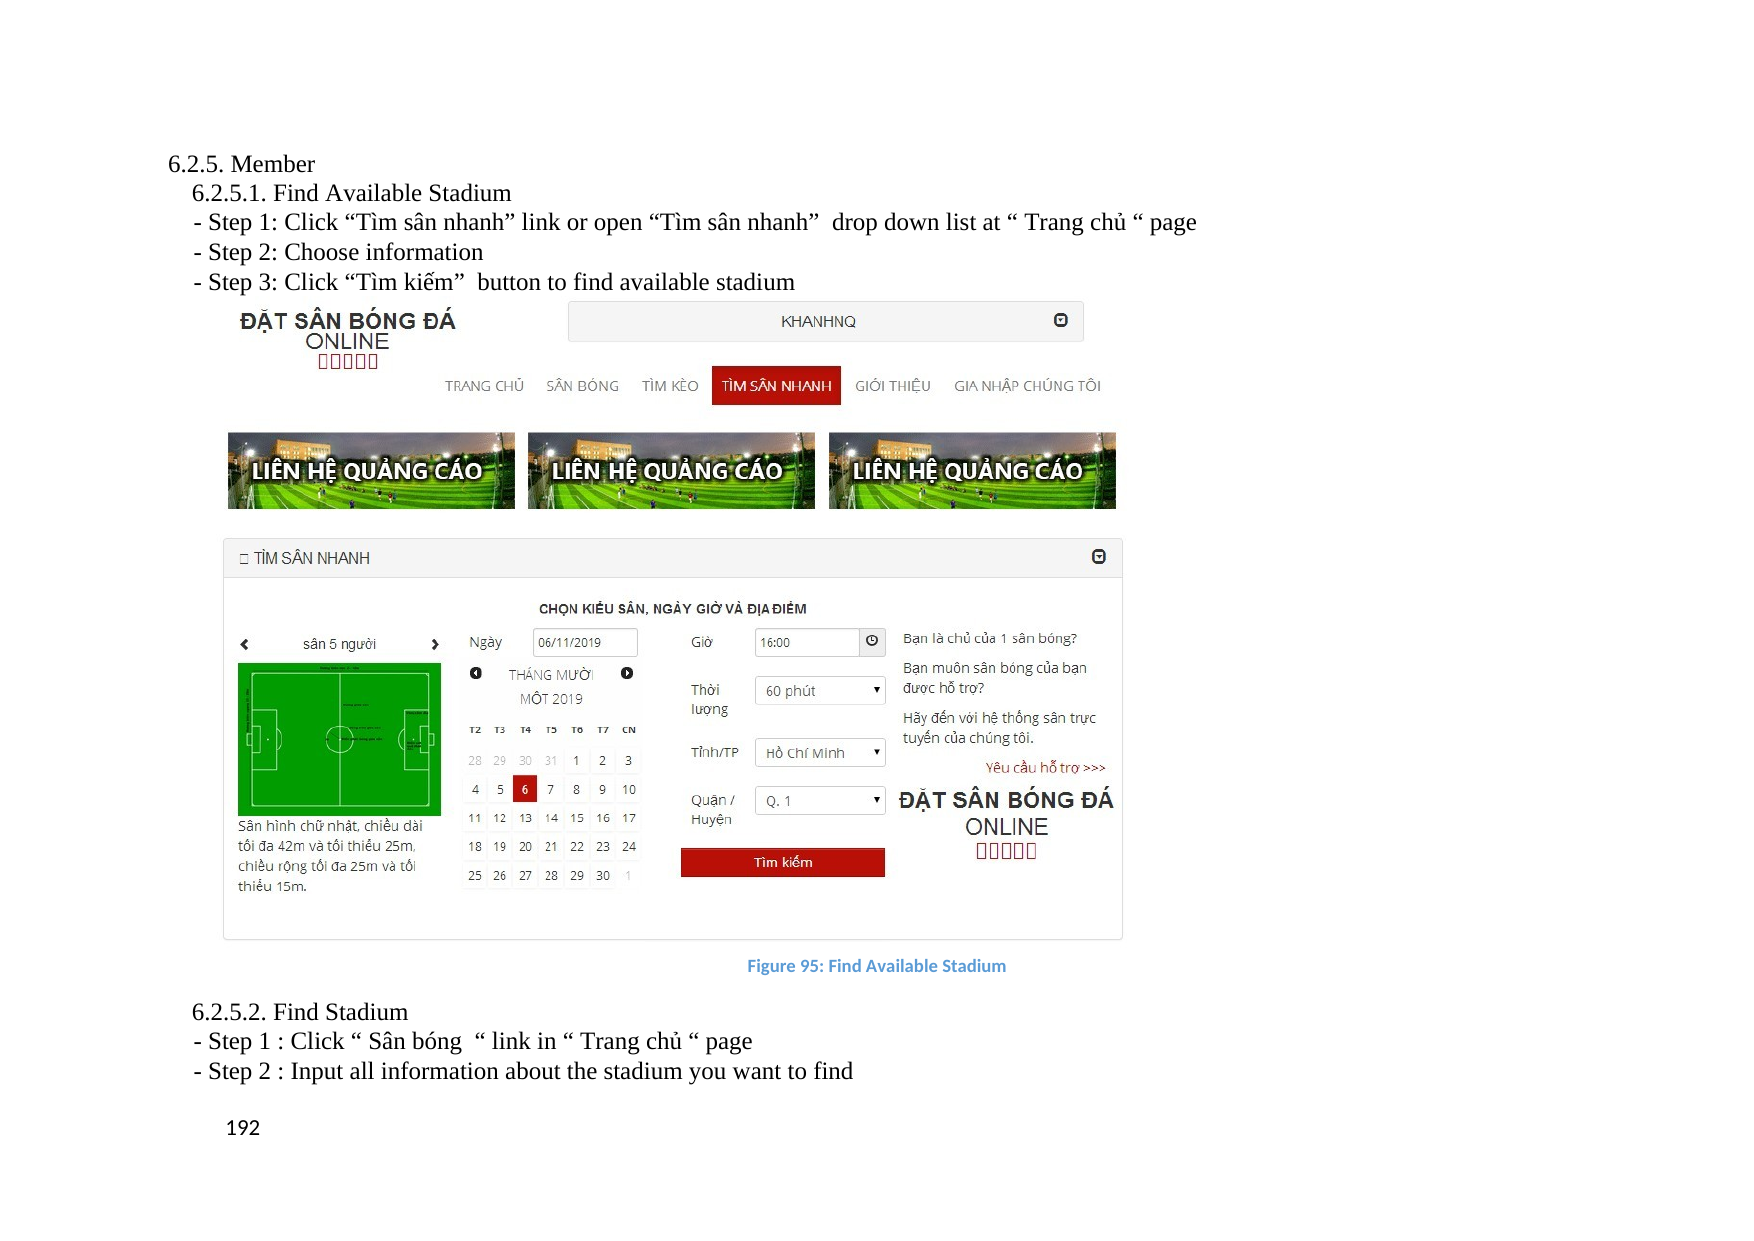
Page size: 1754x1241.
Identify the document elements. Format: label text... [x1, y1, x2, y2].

text - Step 2 : Input all information about the stadium you want to find [193, 1056, 1604, 1085]
text - Step 3: Click “Tìm kiếm” button to find available stadium [193, 267, 1604, 295]
subtitle Find Available Stadium [192, 179, 1604, 207]
subtitle Member [168, 149, 1604, 178]
subtitle Find Stadium [192, 998, 1604, 1026]
text - Step 2: Choose information [193, 237, 1604, 266]
text - Step 1: Click “Tìm sân nhanh” link or open “Tìm sân nhanh” drop down list at “ Trang chủ “ page [193, 207, 1604, 236]
picture [193, 296, 1169, 954]
text - Step 1 : Click “ Sân bóng “ link in “ Trang chủ “ page [193, 1026, 1604, 1055]
text Figure 95: Find Available Stadium [150, 954, 1604, 977]
